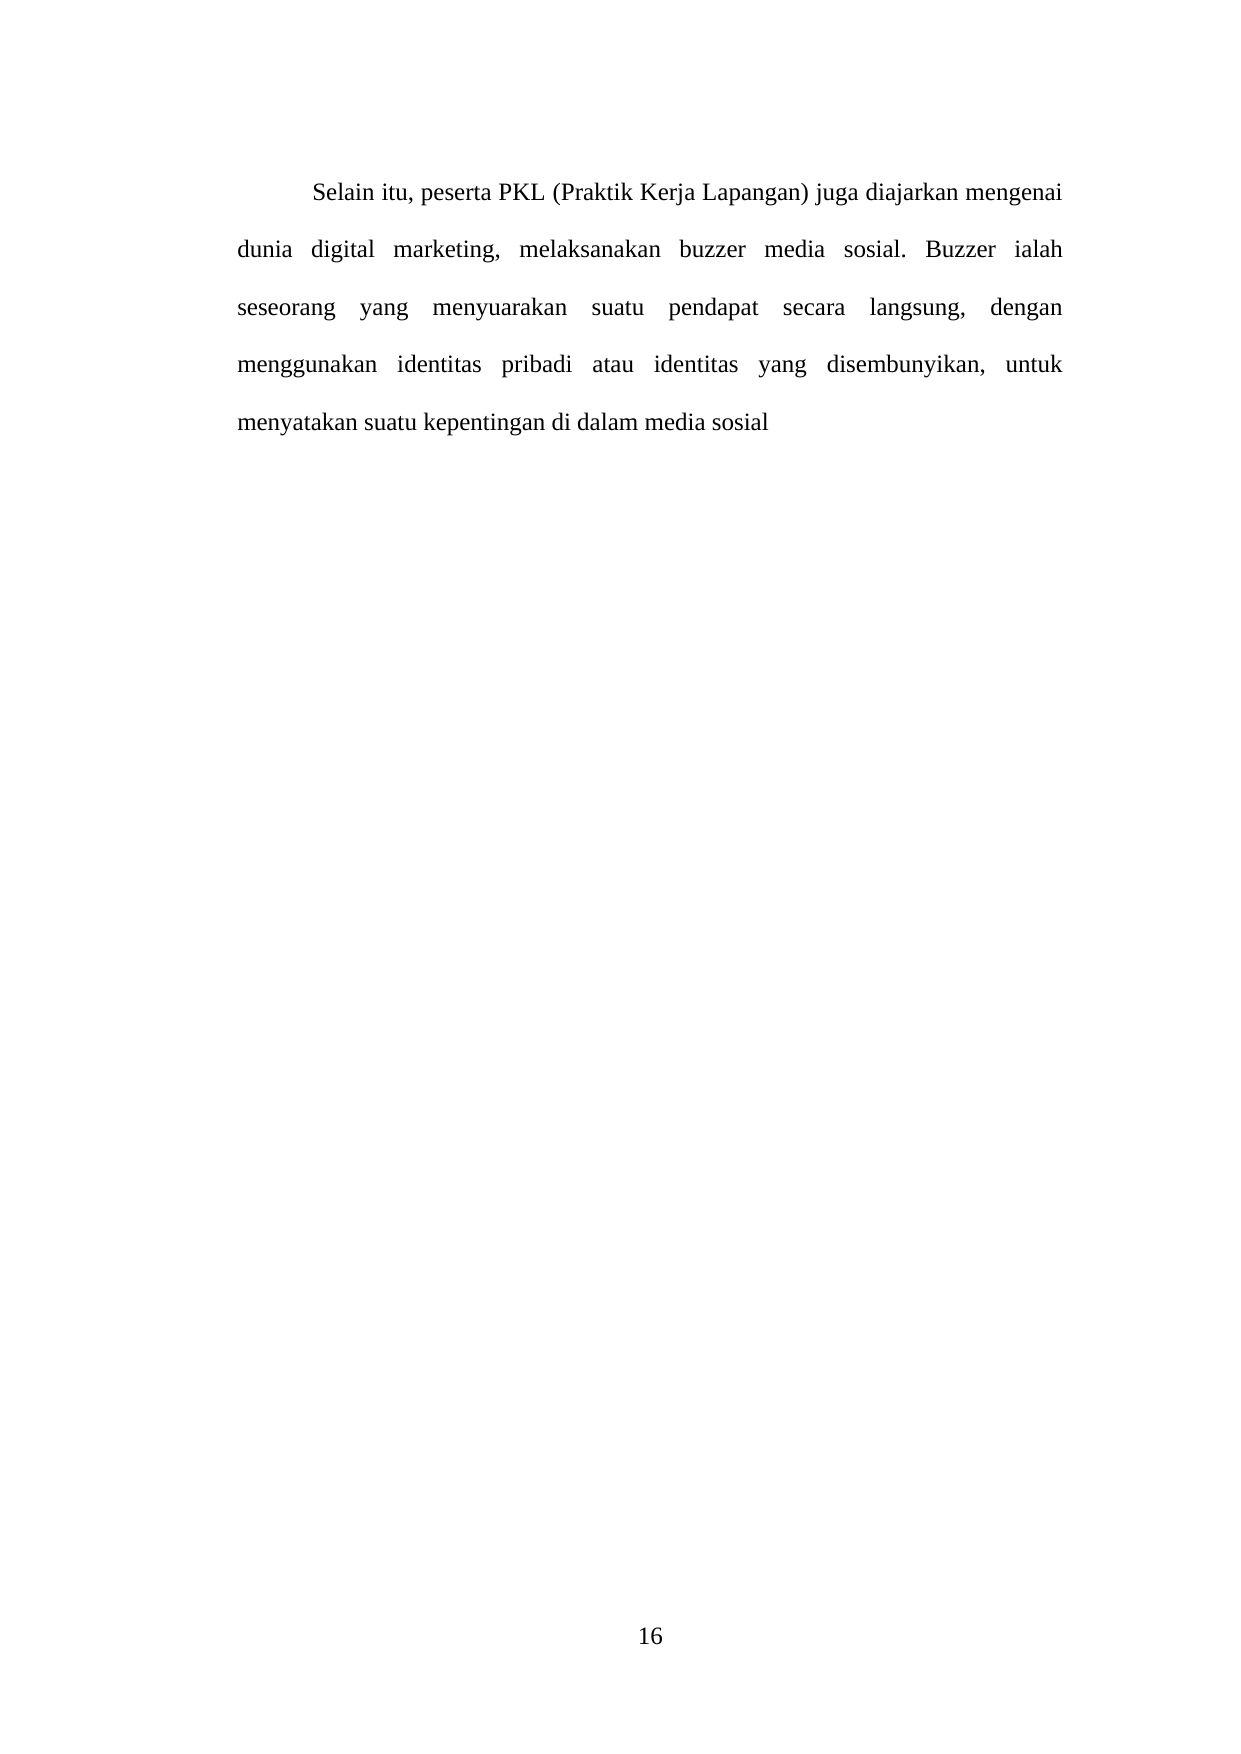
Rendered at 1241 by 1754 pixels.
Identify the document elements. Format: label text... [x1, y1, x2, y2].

text Selain itu, peserta PKL (Praktik Kerja Lapangan) juga diajarkan mengenai dunia digital marketing, melaksanakan buzzer media sosial. Buzzer ialah seseorang yang menyuarakan suatu pendapat secara langsung, dengan menggunakan identitas pribadi atau identitas yang disembunyikan, untuk menyatakan suatu kepentingan di dalam media sosial [237, 177, 1063, 436]
